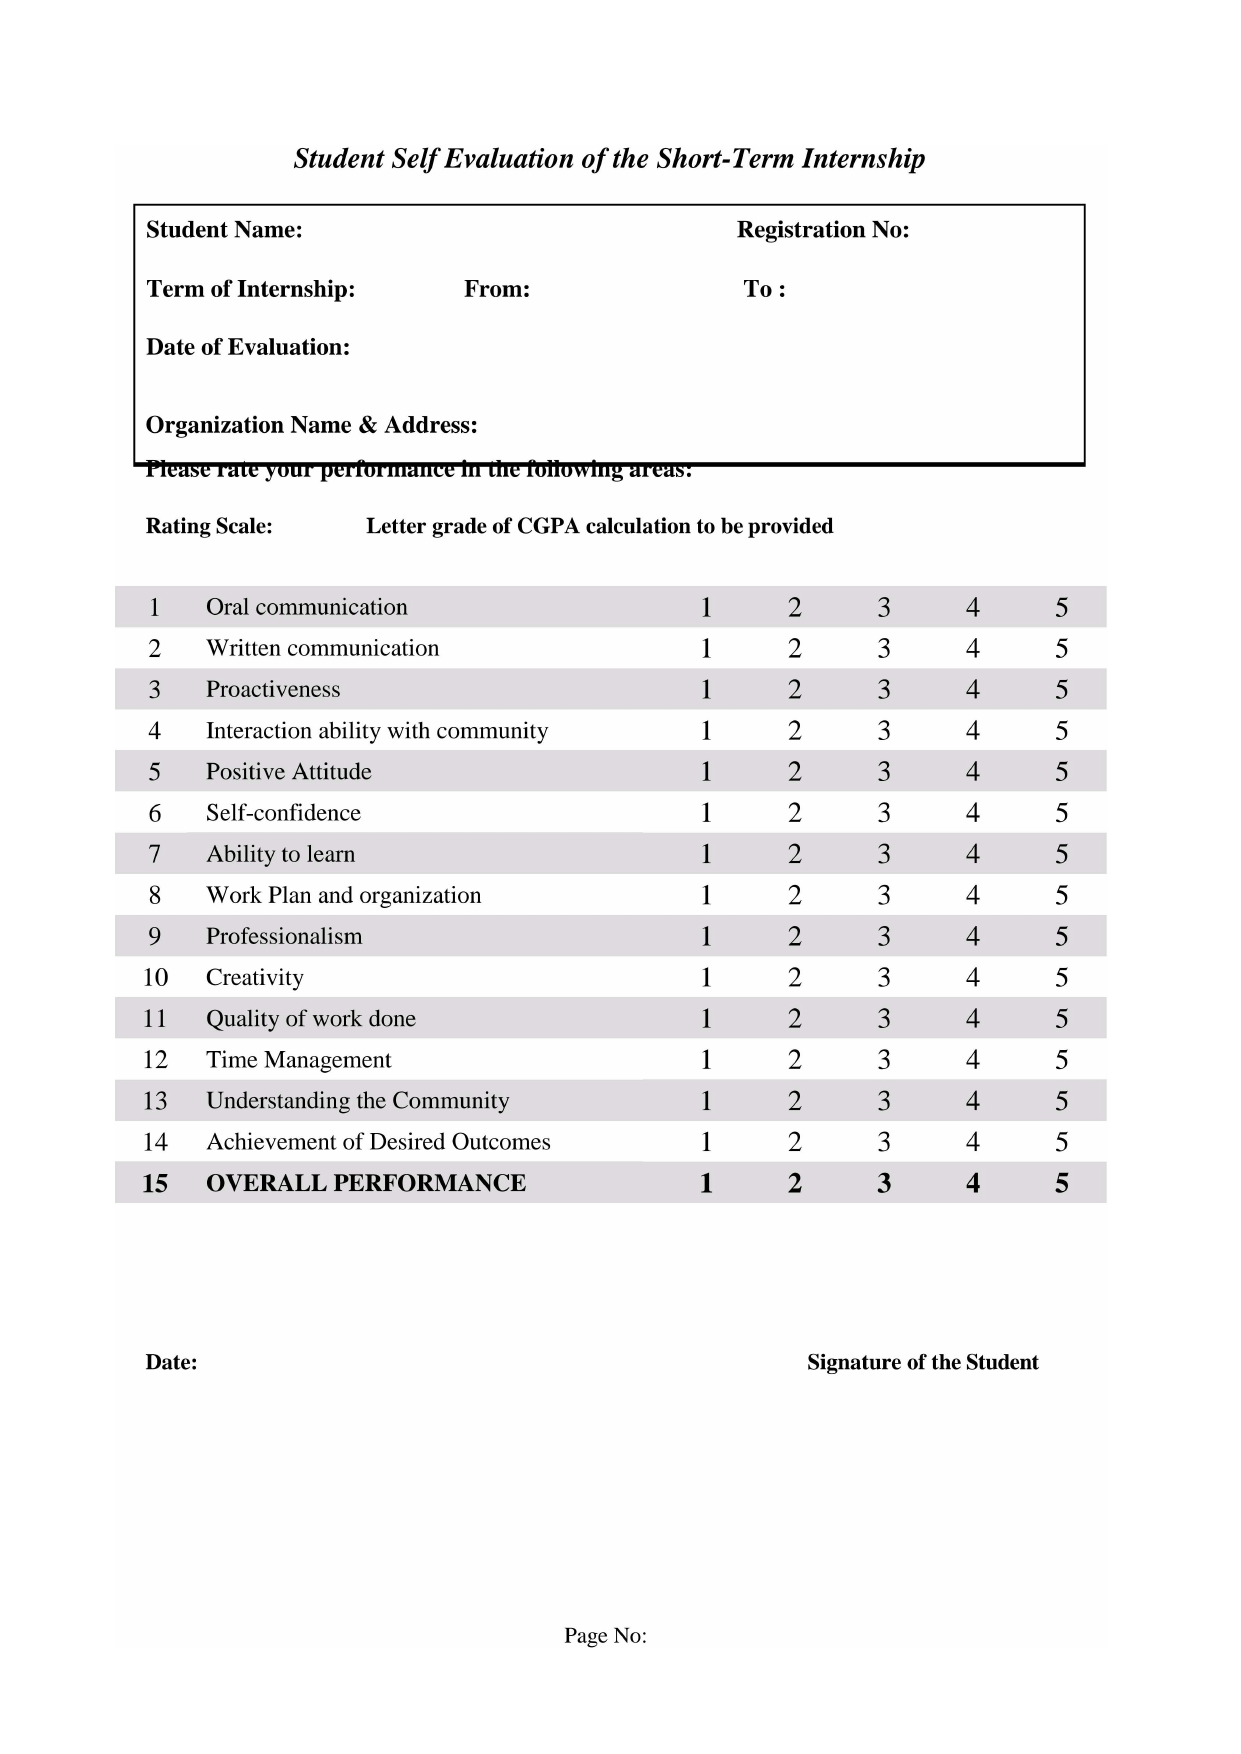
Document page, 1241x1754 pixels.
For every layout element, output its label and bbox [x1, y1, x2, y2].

picture [115, 145, 1108, 1648]
